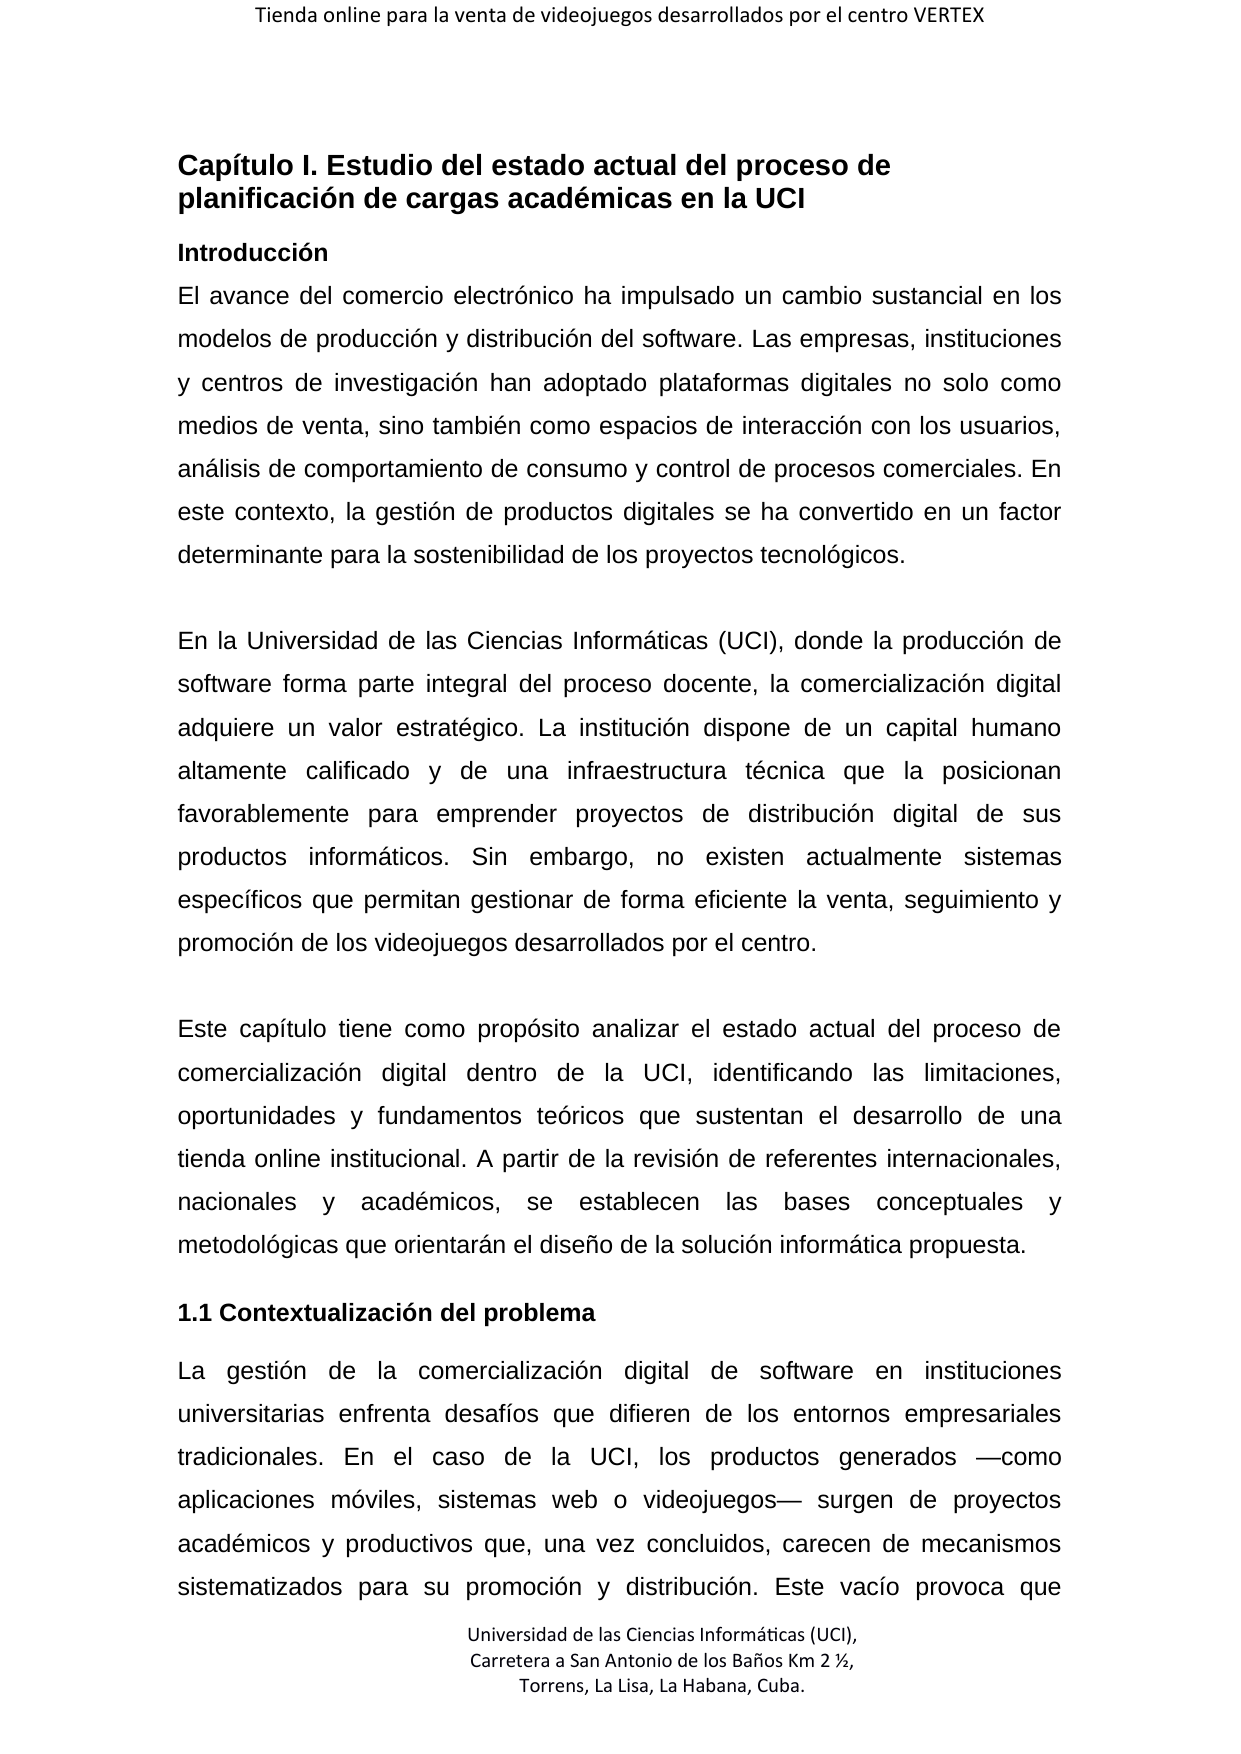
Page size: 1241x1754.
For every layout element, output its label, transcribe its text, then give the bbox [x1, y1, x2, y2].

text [177, 1356, 1063, 1600]
text El avance del comercio electrónico ha impulsado un cambio sustancial en los modelos de producción y distribución del software. Las empresas, instituciones y centros de investigación han adoptado plataformas digitales no solo como medios de venta, sino también como espacios de interacción con los usuarios, análisis de comportamiento de consumo y control de procesos comerciales. En este contexto, la gestión de productos digitales se ha convertido en un factor determinante para la sostenibilidad de los proyectos tecnológicos. [177, 281, 1063, 569]
subtitle Introducción [177, 238, 1063, 267]
subtitle Capítulo I. Estudio del estado actual del proceso de planificación de cargas académicas en la UCI [177, 148, 1063, 215]
text Este capítulo tiene como propósito analizar el estado actual del proceso de comercialización digital dentro de la UCI, identificando las limitaciones, oportunidades y fundamentos teóricos que sustentan el desarrollo de una tienda online institucional. A partir de la revisión de referentes internacionales, nacionales y académicos, se establecen las bases conceptuales y metodológicas que orientarán el diseño de la solución informática propuesta. [177, 1014, 1063, 1259]
subtitle 1.1 Contextualización del problema [177, 1298, 1063, 1327]
text En la Universidad de las Ciencias Informáticas (UCI), donde la producción de software forma parte integral del proceso docente, la comercialización digital adquiere un valor estratégico. La institución dispone de un capital humano altamente calificado y de una infraestructura técnica que la posicionan favorablemente para emprender proyectos de distribución digital de sus productos informáticos. Sin embargo, no existen actualmente sistemas específicos que permitan gestionar de forma eficiente la venta, seguimiento y promoción de los videojuegos desarrollados por el centro. [177, 626, 1063, 957]
